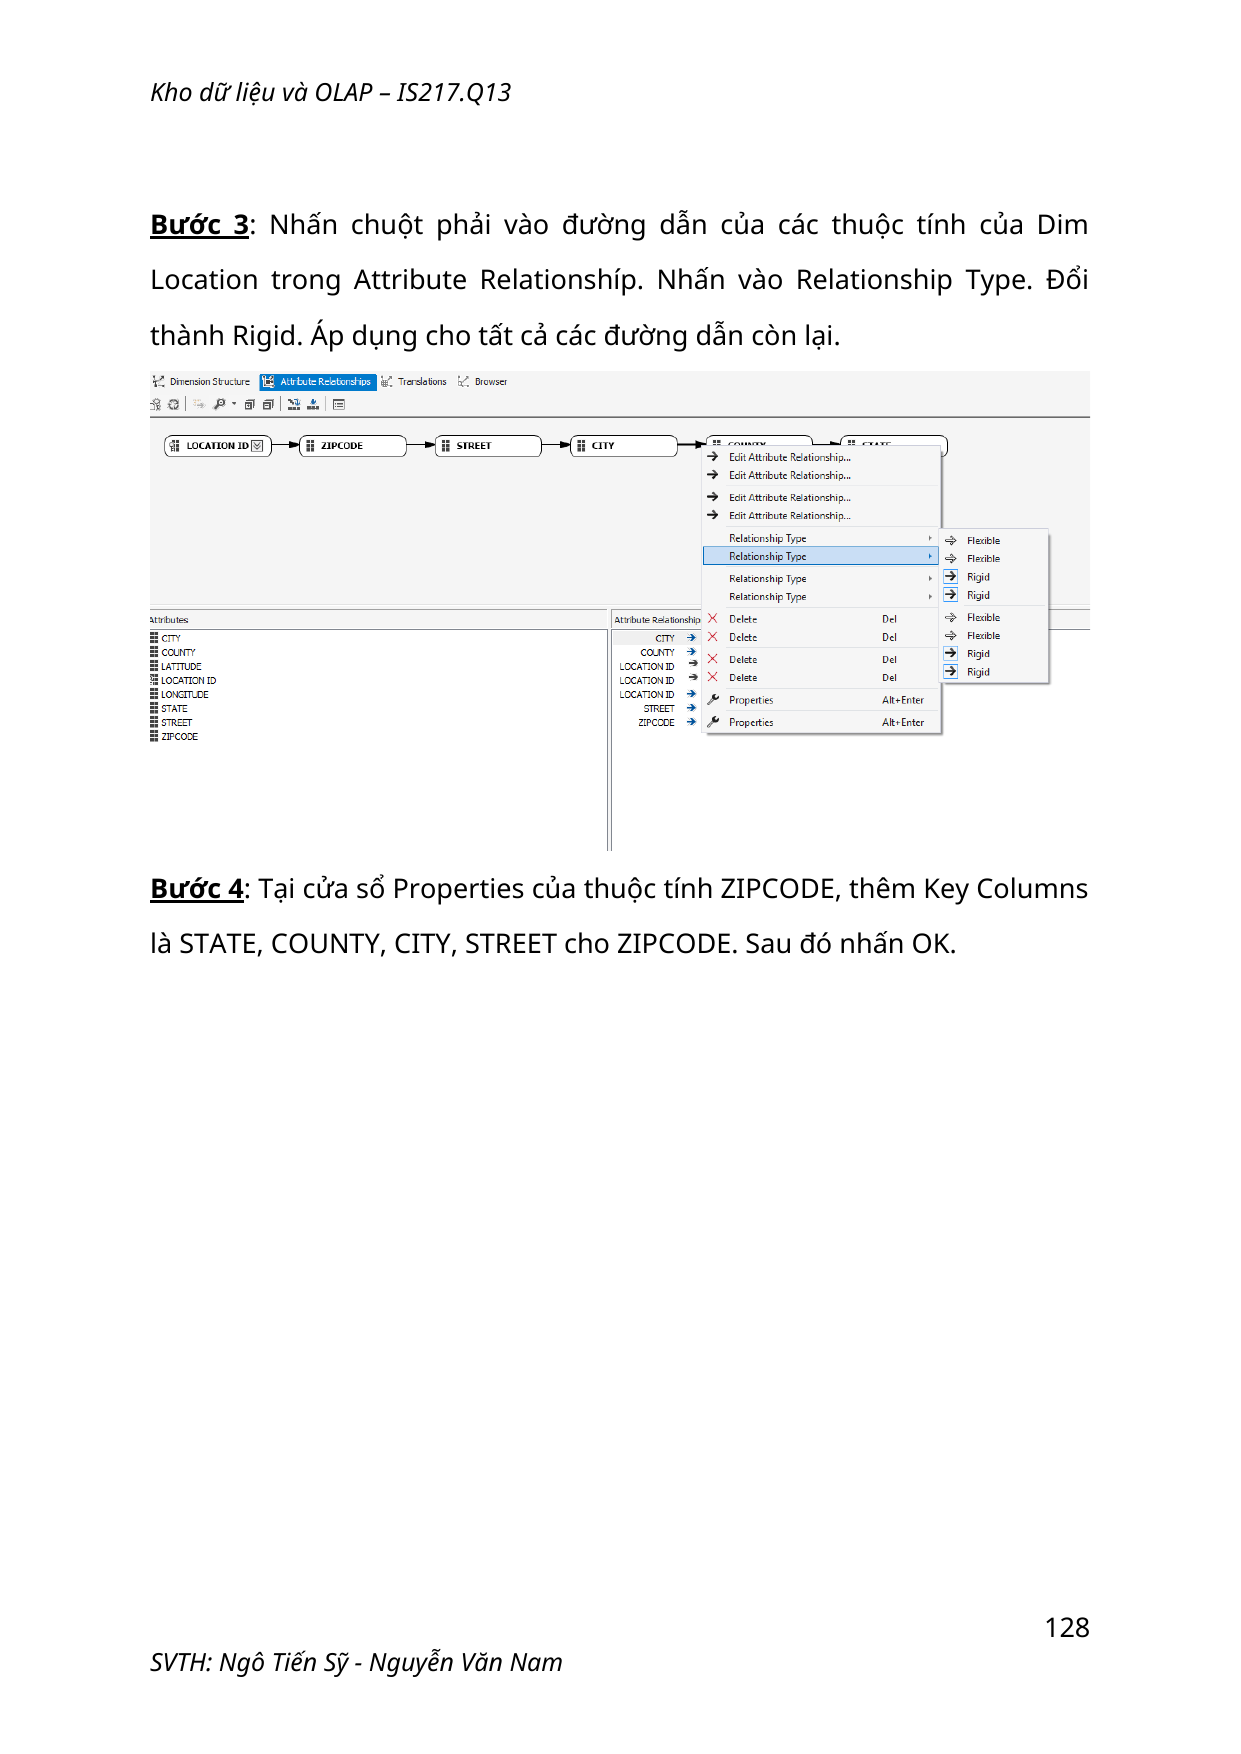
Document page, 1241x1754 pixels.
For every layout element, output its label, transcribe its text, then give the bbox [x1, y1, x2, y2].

picture [150, 371, 1091, 851]
text Bước 3: Nhấn chuột phải vào đường dẫn của các thuộc tính của Dim Location trong Attribute Relationshíp. Nhấn vào Relationship Type. Đổi thành Rigid. Áp dụng cho tất cả các đường dẫn còn lại. [150, 205, 1090, 353]
text Bước 4: Tại cửa sổ Properties của thuộc tính ZIPCODE, thêm Key Columns là STATE, COUNTY, CITY, STREET cho ZIPCODE. Sau đó nhấn OK. [150, 869, 1090, 961]
